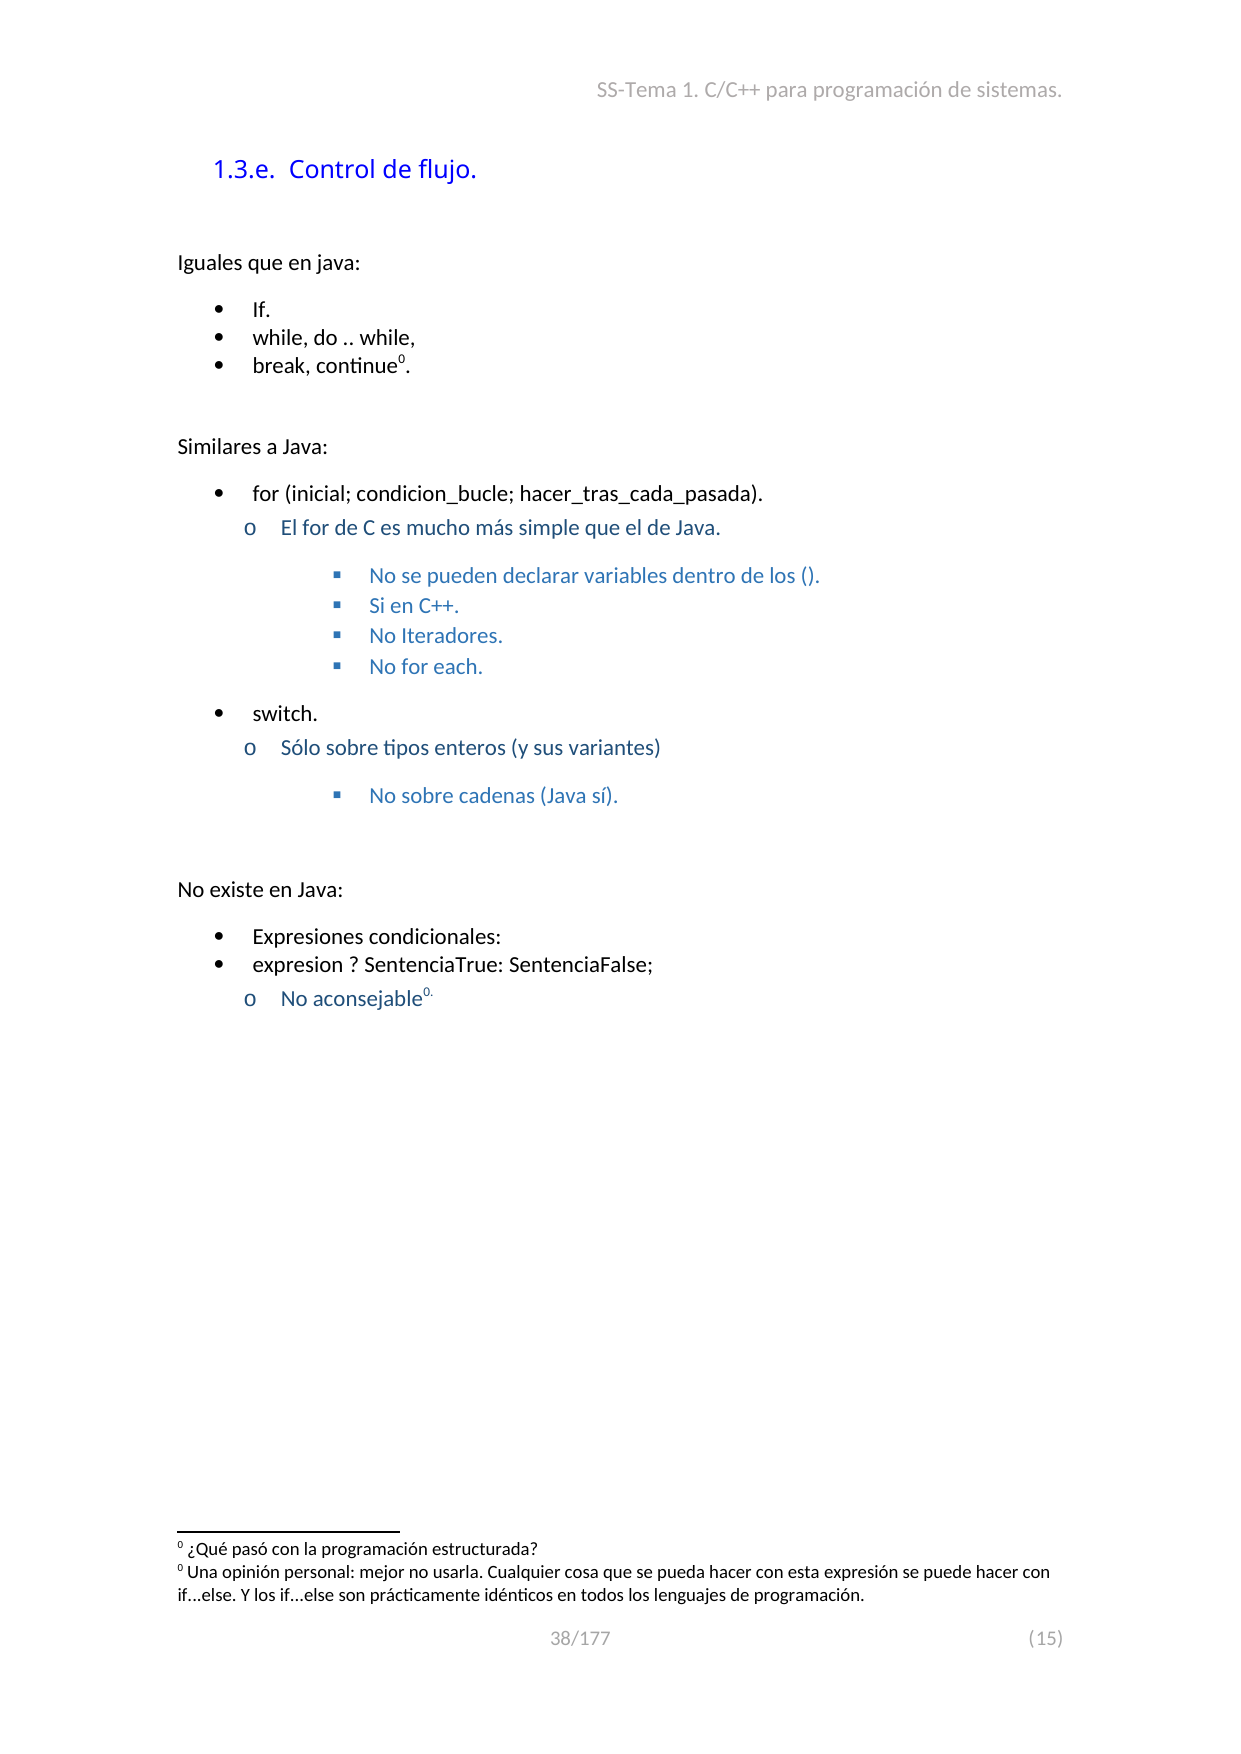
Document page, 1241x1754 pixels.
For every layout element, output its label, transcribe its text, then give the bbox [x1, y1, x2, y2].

text Si en C++. [332, 591, 1063, 619]
text No Iteradores. [332, 622, 1063, 650]
text No sobre cadenas (Java sí). [332, 781, 1063, 809]
text Iguales que en java: [177, 248, 1063, 276]
text El for de C es mucho más simple que el de Java. [243, 513, 1063, 542]
text while, do .. while, [215, 323, 1063, 351]
text Sólo sobre tipos enteros (y sus variantes) [243, 733, 1063, 762]
text No aconsejable. [243, 984, 1063, 1013]
text Control de flujo. [213, 152, 1063, 186]
text expresion ? SentenciaTrue: SentenciaFalse; [215, 950, 1063, 978]
text for (inicial; condicion_bucle; hacer_tras_cada_pasada). [215, 479, 1063, 507]
text No se pueden declarar variables dentro de los (). [332, 561, 1063, 589]
text switch. [215, 699, 1063, 727]
text break, continue. [215, 351, 1063, 379]
text No existe en Java: [177, 875, 1063, 903]
text Expresiones condicionales: [215, 922, 1063, 950]
text No for each. [332, 652, 1063, 680]
text Similares a Java: [177, 432, 1063, 460]
text If. [215, 295, 1063, 323]
